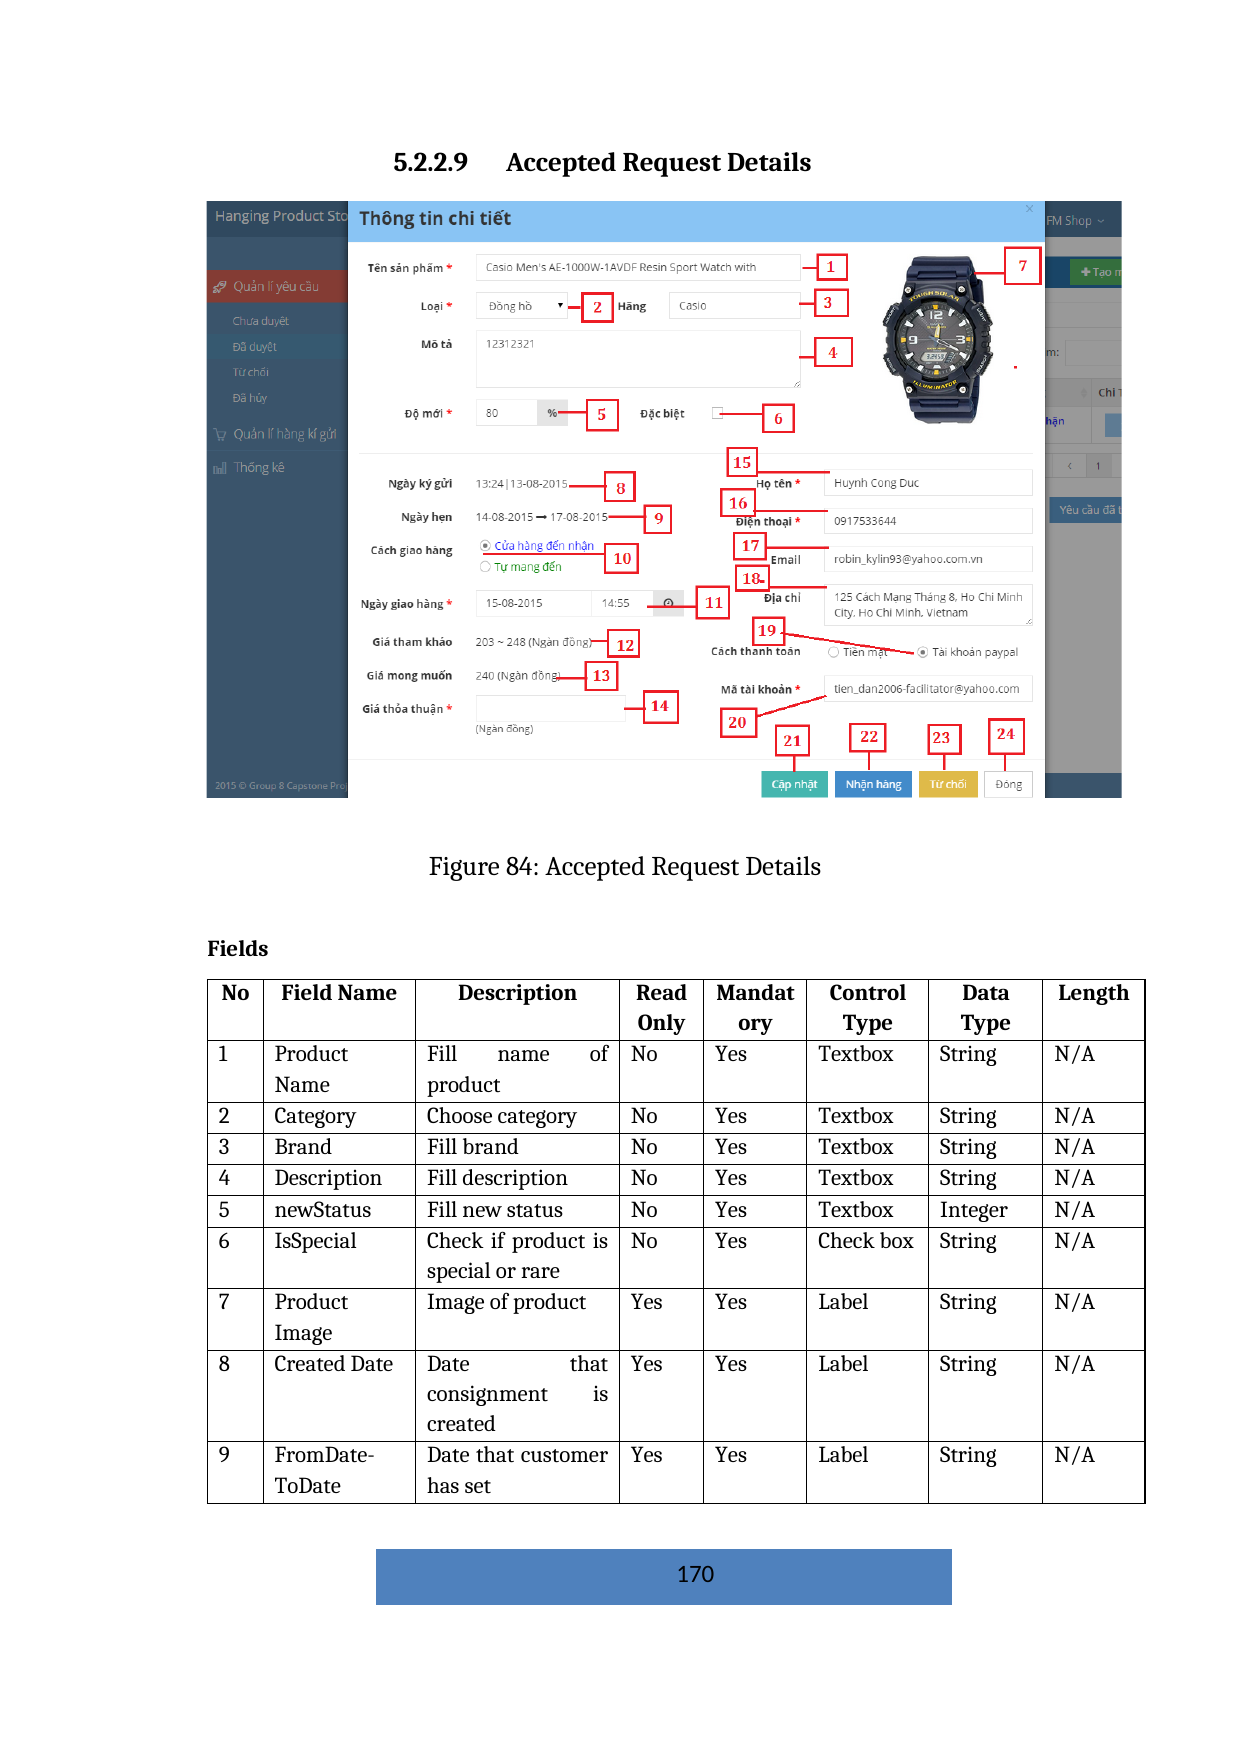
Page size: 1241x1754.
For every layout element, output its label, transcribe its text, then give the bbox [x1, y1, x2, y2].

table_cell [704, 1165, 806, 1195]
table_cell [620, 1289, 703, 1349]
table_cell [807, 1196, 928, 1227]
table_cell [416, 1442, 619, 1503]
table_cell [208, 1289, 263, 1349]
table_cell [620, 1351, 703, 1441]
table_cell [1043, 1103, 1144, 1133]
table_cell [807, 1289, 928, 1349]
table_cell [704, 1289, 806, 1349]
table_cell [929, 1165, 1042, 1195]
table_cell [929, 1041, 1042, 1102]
text Figure 94: Accepted Request Details [428, 851, 1122, 882]
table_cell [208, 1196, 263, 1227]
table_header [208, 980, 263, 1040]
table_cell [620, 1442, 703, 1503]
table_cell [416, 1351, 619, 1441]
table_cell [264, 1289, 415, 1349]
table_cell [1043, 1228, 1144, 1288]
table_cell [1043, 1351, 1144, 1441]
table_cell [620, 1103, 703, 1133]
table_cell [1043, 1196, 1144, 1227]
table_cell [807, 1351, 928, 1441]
list Accepted Request Details [393, 147, 1122, 178]
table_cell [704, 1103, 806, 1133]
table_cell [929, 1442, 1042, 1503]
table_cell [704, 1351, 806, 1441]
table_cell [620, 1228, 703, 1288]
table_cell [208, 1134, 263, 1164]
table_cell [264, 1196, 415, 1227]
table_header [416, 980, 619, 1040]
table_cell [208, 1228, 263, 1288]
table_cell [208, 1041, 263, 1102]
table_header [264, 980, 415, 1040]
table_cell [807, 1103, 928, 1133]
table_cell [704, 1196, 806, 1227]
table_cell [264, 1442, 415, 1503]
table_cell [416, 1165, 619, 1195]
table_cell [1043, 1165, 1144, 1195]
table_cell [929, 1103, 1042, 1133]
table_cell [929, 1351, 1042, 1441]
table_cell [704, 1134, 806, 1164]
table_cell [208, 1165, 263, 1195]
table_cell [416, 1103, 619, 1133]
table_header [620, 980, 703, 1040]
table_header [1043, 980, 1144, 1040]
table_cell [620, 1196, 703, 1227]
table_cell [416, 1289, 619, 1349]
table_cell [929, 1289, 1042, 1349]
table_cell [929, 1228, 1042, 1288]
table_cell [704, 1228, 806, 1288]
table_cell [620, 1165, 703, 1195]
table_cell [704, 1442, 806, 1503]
text Fields [207, 936, 1122, 962]
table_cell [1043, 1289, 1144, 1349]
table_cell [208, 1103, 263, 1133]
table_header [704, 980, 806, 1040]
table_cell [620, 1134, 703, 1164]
picture [206, 201, 1122, 798]
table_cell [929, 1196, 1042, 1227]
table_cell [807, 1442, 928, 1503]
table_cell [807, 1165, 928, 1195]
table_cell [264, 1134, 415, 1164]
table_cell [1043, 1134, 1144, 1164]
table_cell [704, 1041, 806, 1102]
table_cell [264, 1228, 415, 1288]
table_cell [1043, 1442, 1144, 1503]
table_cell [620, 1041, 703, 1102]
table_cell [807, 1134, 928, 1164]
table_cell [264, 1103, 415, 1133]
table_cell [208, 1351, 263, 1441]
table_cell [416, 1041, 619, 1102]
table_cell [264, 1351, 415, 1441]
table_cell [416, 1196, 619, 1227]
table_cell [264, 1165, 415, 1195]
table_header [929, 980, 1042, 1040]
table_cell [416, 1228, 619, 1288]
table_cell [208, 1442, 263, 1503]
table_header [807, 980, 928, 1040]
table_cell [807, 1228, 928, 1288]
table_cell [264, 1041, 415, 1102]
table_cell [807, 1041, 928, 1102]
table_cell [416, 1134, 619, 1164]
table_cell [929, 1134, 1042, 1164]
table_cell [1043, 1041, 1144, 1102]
